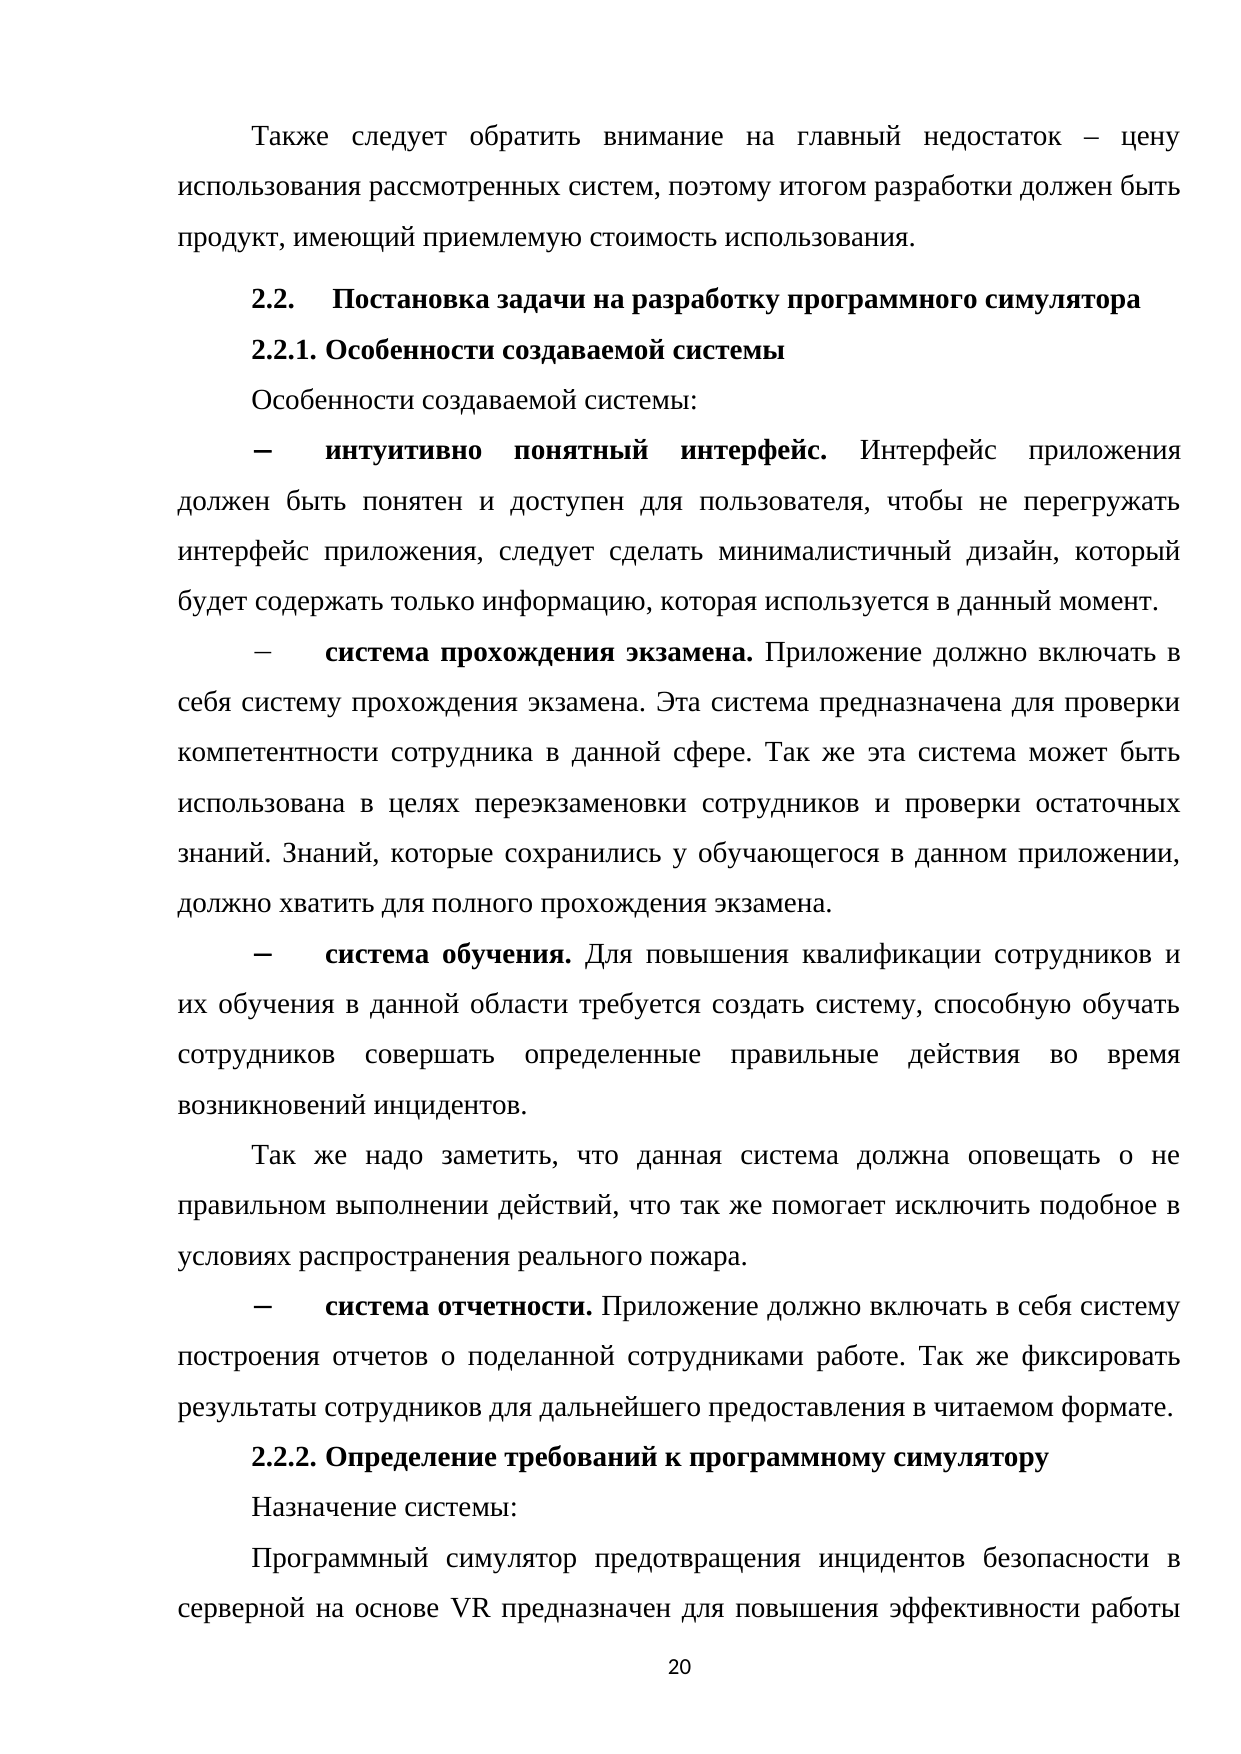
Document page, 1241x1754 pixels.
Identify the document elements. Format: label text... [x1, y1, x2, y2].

list Постановка задачи на разработку программного симулятора [177, 282, 1181, 315]
list система отчетности. Приложение должно включать в себя систему построения отчетов о поделанной сотрудниками работе. Так же фиксировать результаты сотрудников для дальнейшего предоставления в читаемом формате. [177, 1288, 1181, 1422]
list Определение требований к программному симулятору [177, 1439, 1181, 1473]
list Назначение системы: [177, 1489, 1181, 1523]
text Так же надо заметить, что данная система должна оповещать о не правильном выполнении действий, что так же помогает исключить подобное в условиях распространения реального пожара. [177, 1137, 1181, 1271]
list система прохождения экзамена. Приложение должно включать в себя систему прохождения экзамена. Эта система предназначена для проверки компетентности сотрудника в данной сфере. Так же эта система может быть использована в целях переэкзаменовки сотрудников и проверки остаточных знаний. Знаний, которые сохранились у обучающегося в данном приложении, должно хватить для полного прохождения экзамена. [177, 634, 1181, 919]
list Также следует обратить внимание на главный недостаток – цену использования рассмотренных систем, поэтому итогом разработки должен быть продукт, имеющий приемлемую стоимость использования. [177, 118, 1181, 252]
list Особенности создаваемой системы: [177, 382, 1181, 416]
list Особенности создаваемой системы [177, 332, 1181, 365]
list интуитивно понятный интерфейс. Интерфейс приложения должен быть понятен и доступен для пользователя, чтобы не перегружать интерфейс приложения, следует сделать минималистичный дизайн, который будет содержать только информацию, которая используется в данный момент. [177, 432, 1181, 617]
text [177, 1540, 1181, 1624]
list система обучения. Для повышения квалификации сотрудников и их обучения в данной области требуется создать систему, способную обучать сотрудников совершать определенные правильные действия во время возникновений инцидентов. [177, 936, 1181, 1120]
